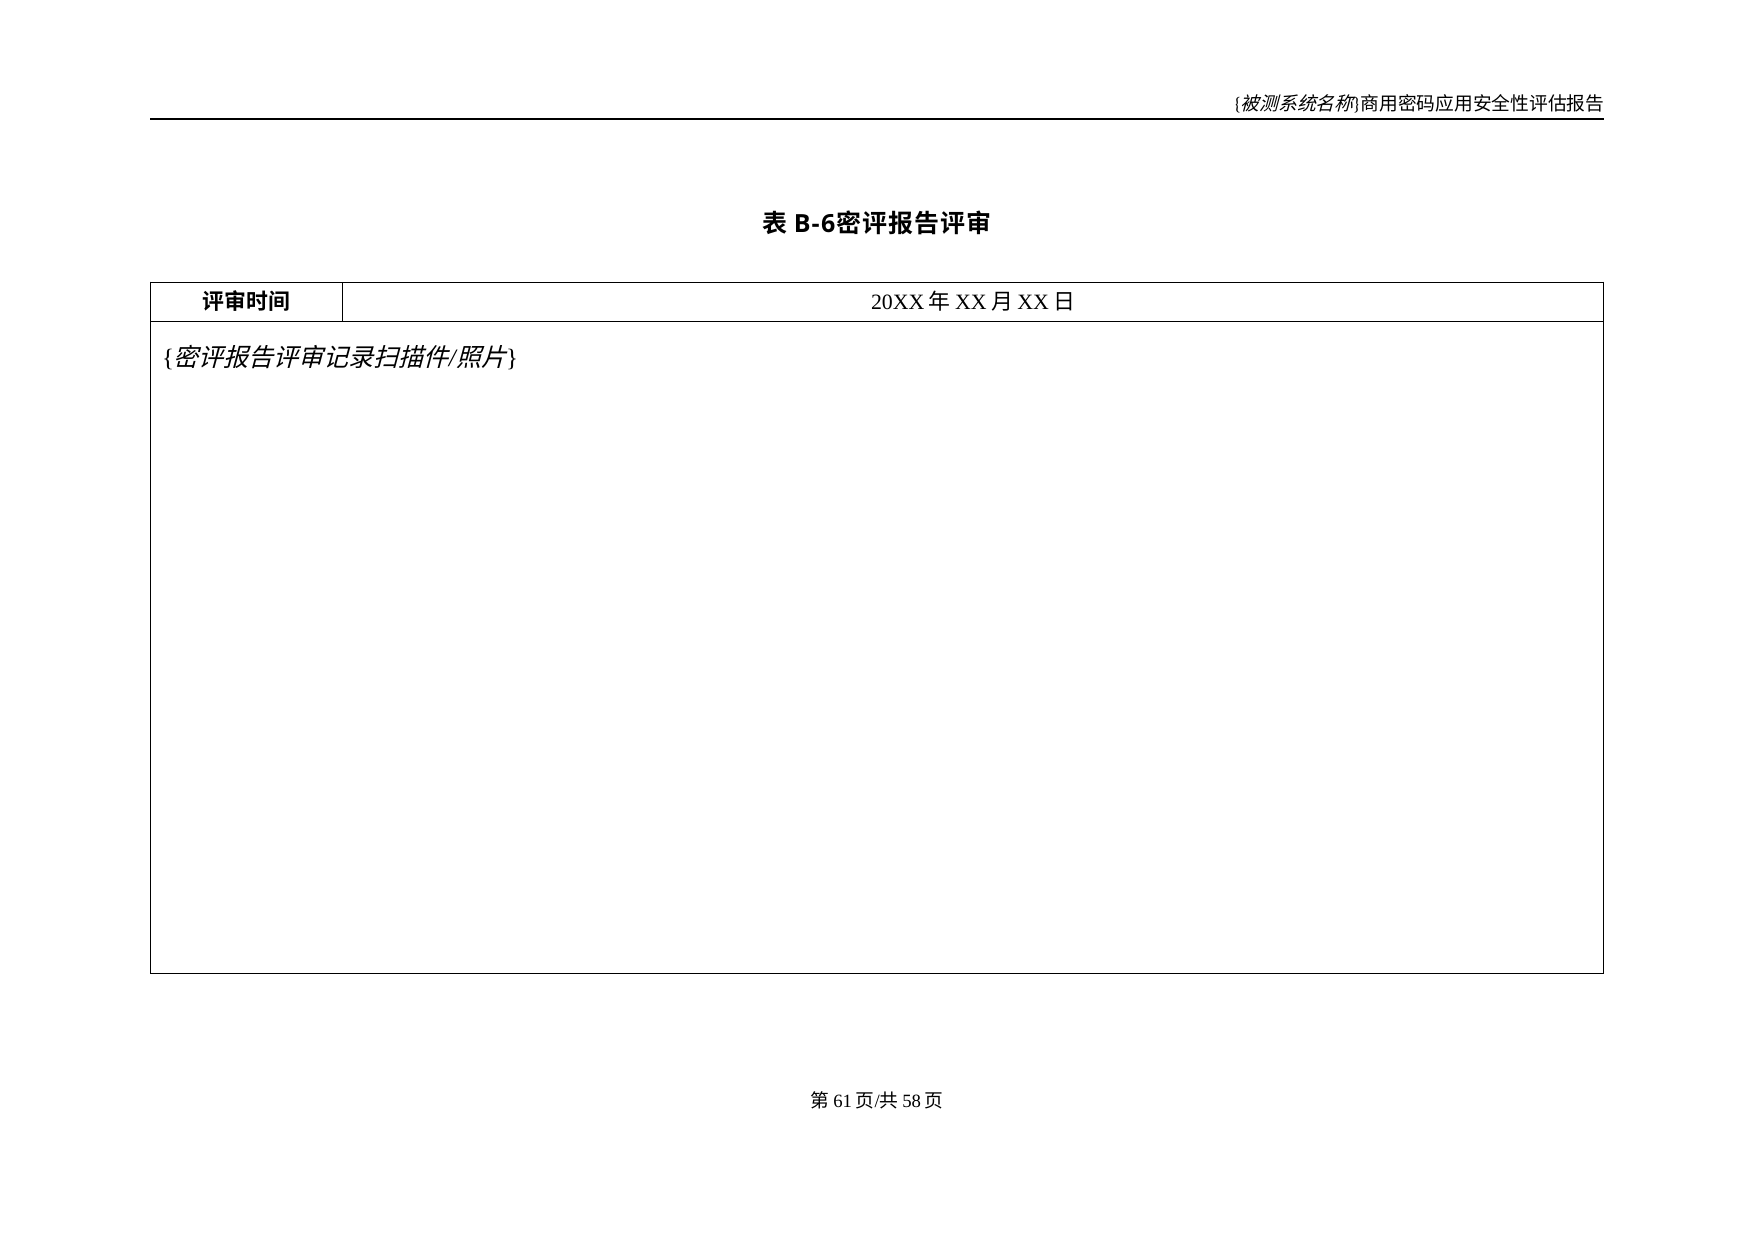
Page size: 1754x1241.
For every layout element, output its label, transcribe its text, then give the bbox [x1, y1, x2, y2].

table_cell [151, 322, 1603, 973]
text 表B-6密评报告评审 [150, 187, 1604, 255]
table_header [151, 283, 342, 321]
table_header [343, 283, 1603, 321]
